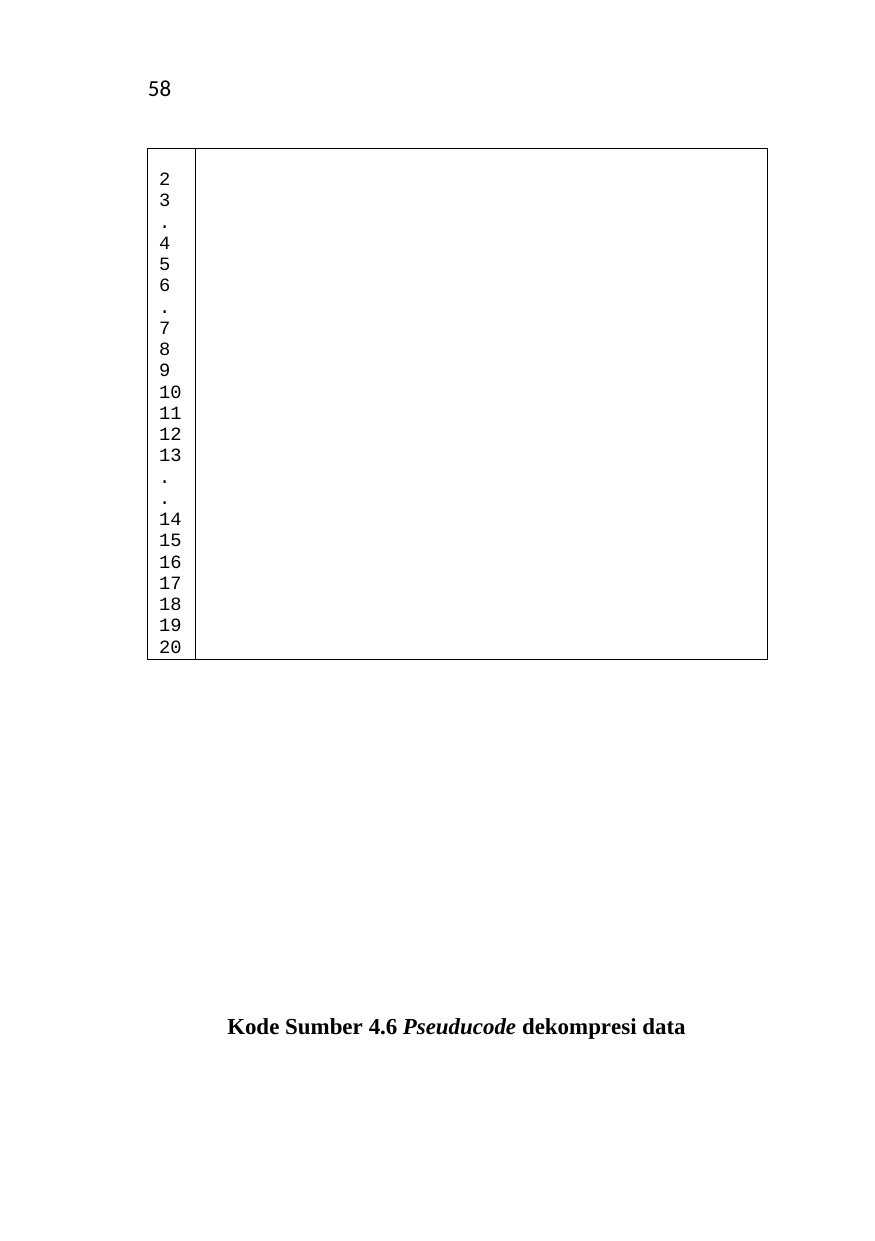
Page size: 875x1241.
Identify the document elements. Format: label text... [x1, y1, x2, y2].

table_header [196, 149, 767, 659]
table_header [148, 149, 195, 659]
